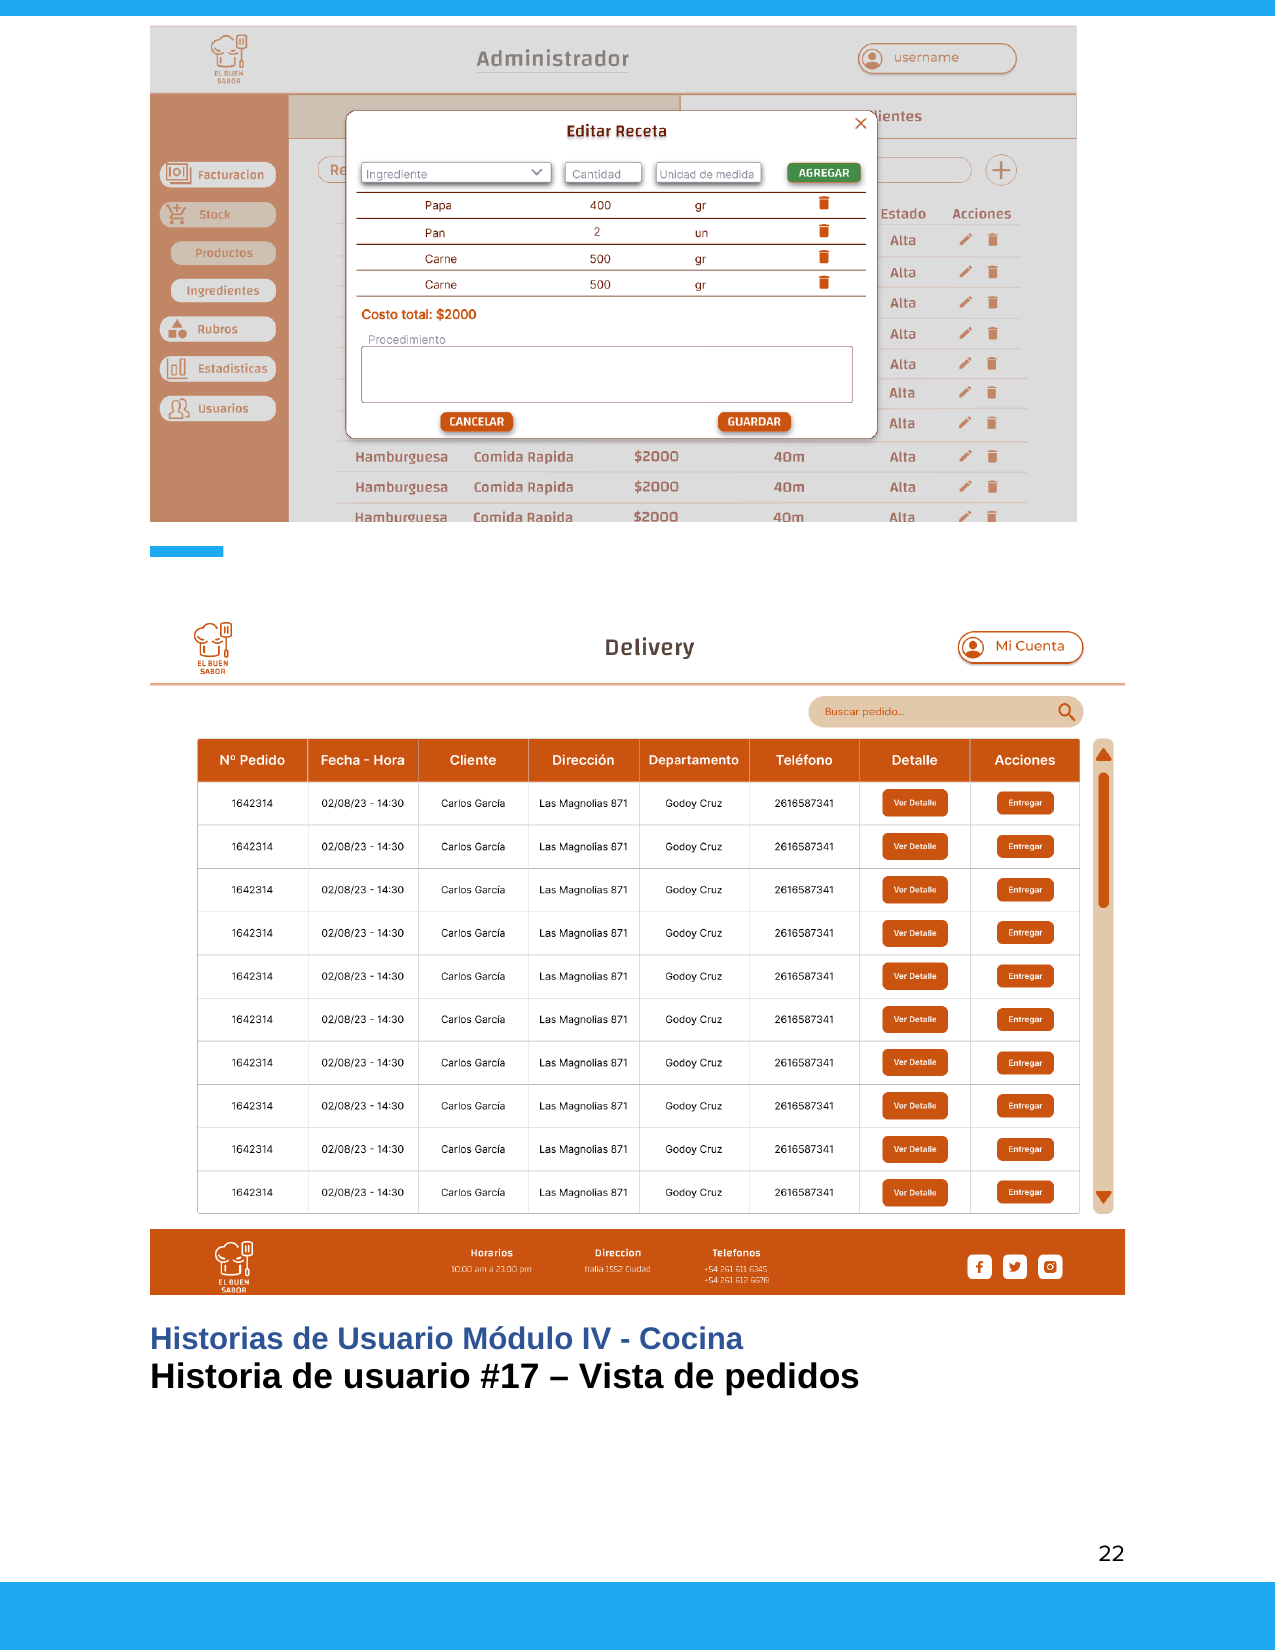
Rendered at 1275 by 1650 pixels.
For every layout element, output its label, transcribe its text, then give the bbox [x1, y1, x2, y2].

subtitle Historias de Usuario Módulo IV - Cocina [150, 1320, 1125, 1356]
picture [150, 609, 1125, 1295]
picture [150, 546, 224, 557]
subtitle Historia de usuario #17 – Vista de pedidos [150, 1356, 1125, 1396]
picture [150, 25, 1077, 522]
picture [0, 1582, 1275, 1650]
picture [0, 0, 1275, 16]
